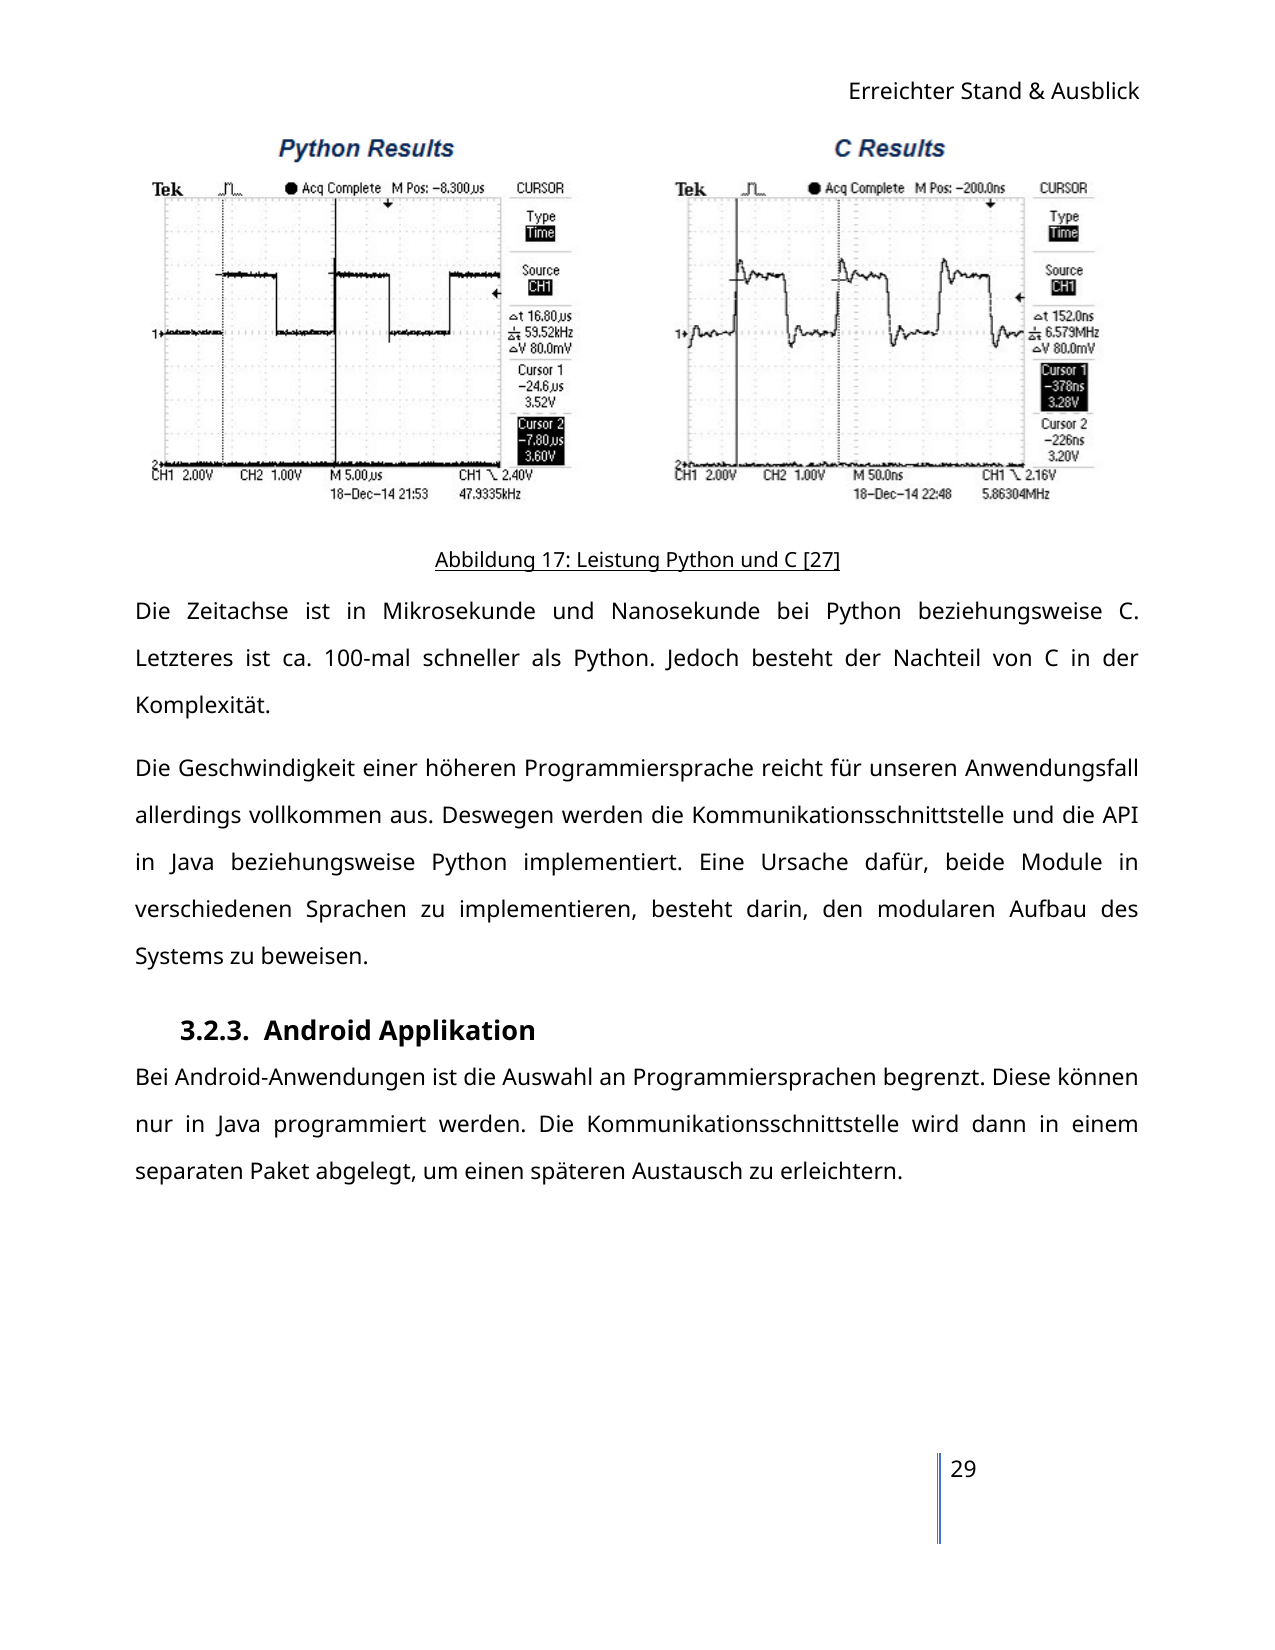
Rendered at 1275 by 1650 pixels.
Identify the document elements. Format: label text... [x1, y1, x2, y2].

text Die Zeitachse ist in Mikrosekunde und Nanosekunde bei Python beziehungsweise C. Letzteres ist ca. 100-mal schneller als Python. Jedoch besteht der Nachteil von C in der Komplexität. [135, 595, 1140, 720]
text Die Geschwindigkeit einer höheren Programmiersprache reicht für unseren Anwendungsfall allerdings vollkommen aus. Deswegen werden die Kommunikationsschnittstelle und die API in Java beziehungsweise Python implementiert. Eine Ursache dafür, beide Module in verschiedenen Sprachen zu implementieren, besteht darin, den modularen Aufbau des Systems zu beweisen. [135, 752, 1140, 971]
subtitle Android Applikation [180, 1012, 1140, 1048]
text Abbildung : Leistung Python und C [135, 546, 1140, 574]
text Bei Android-Anwendungen ist die Auswahl an Programmiersprachen begrenzt. Diese können nur in Java programmiert werden. Die Kommunikationsschnittstelle wird dann in einem separaten Paket abgelegt, um einen späteren Austausch zu erleichtern. [135, 1061, 1140, 1186]
picture [135, 135, 1134, 514]
